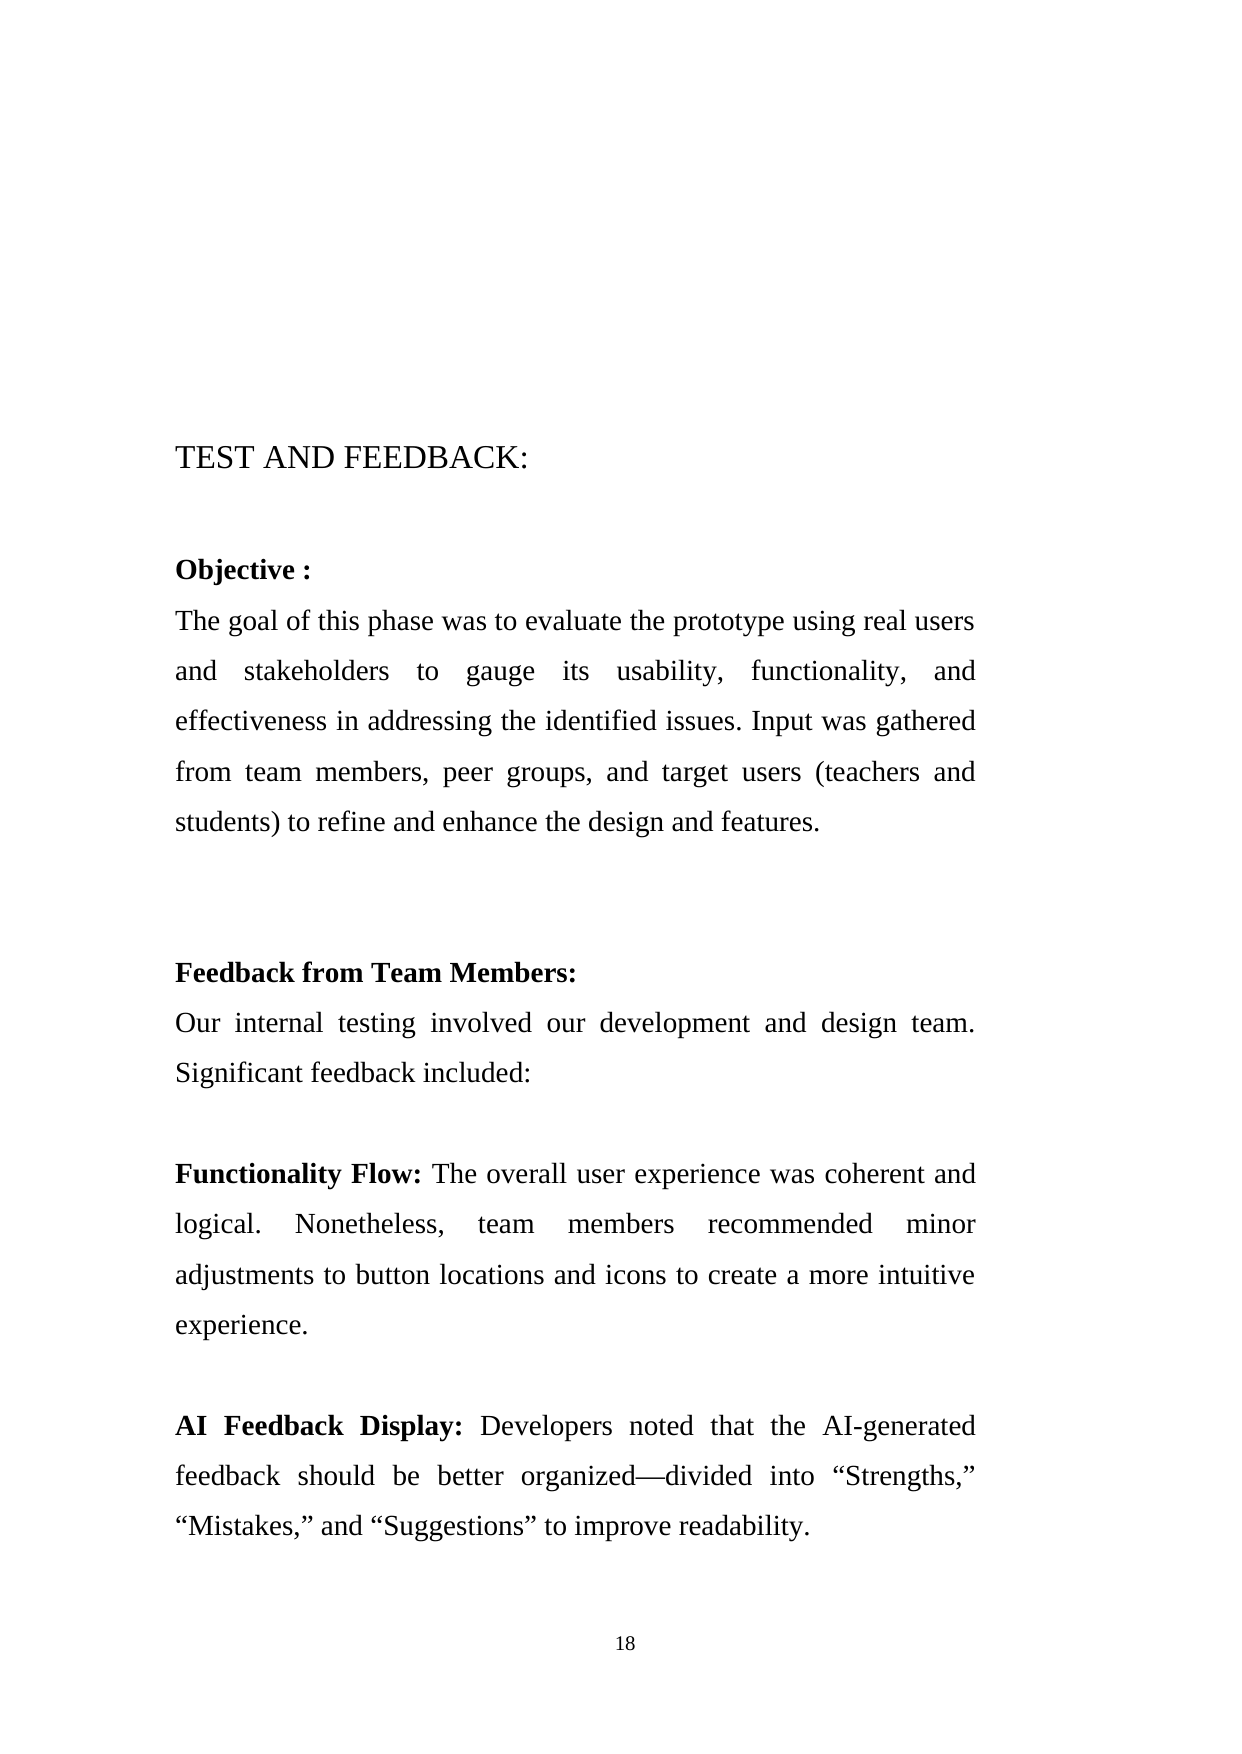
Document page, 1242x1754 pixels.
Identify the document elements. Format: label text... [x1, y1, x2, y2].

text TEST AND FEEDBACK: [175, 437, 977, 476]
text Functionality Flow: The overall user experience was coherent and logical. Nonetheless, team members recommended minor adjustments to button locations and icons to create a more intuitive experience. [175, 1156, 977, 1341]
text AI Feedback Display: Developers noted that the AI-generated feedback should be better organized—divided into “Strengths,” “Mistakes,” and “Suggestions” to improve readability. [175, 1408, 977, 1542]
text Our internal testing involved our development and design team. Significant feedback included: [175, 1005, 977, 1089]
text Objective : [175, 552, 977, 586]
text Feedback from Team Members: [175, 955, 977, 988]
text The goal of this phase was to evaluate the prototype using real users and stakeholders to gauge its usability, functionality, and effectiveness in addressing the identified issues. Input was gathered from team members, peer groups, and target users (teachers and students) to refine and enhance the design and features. [175, 603, 977, 838]
